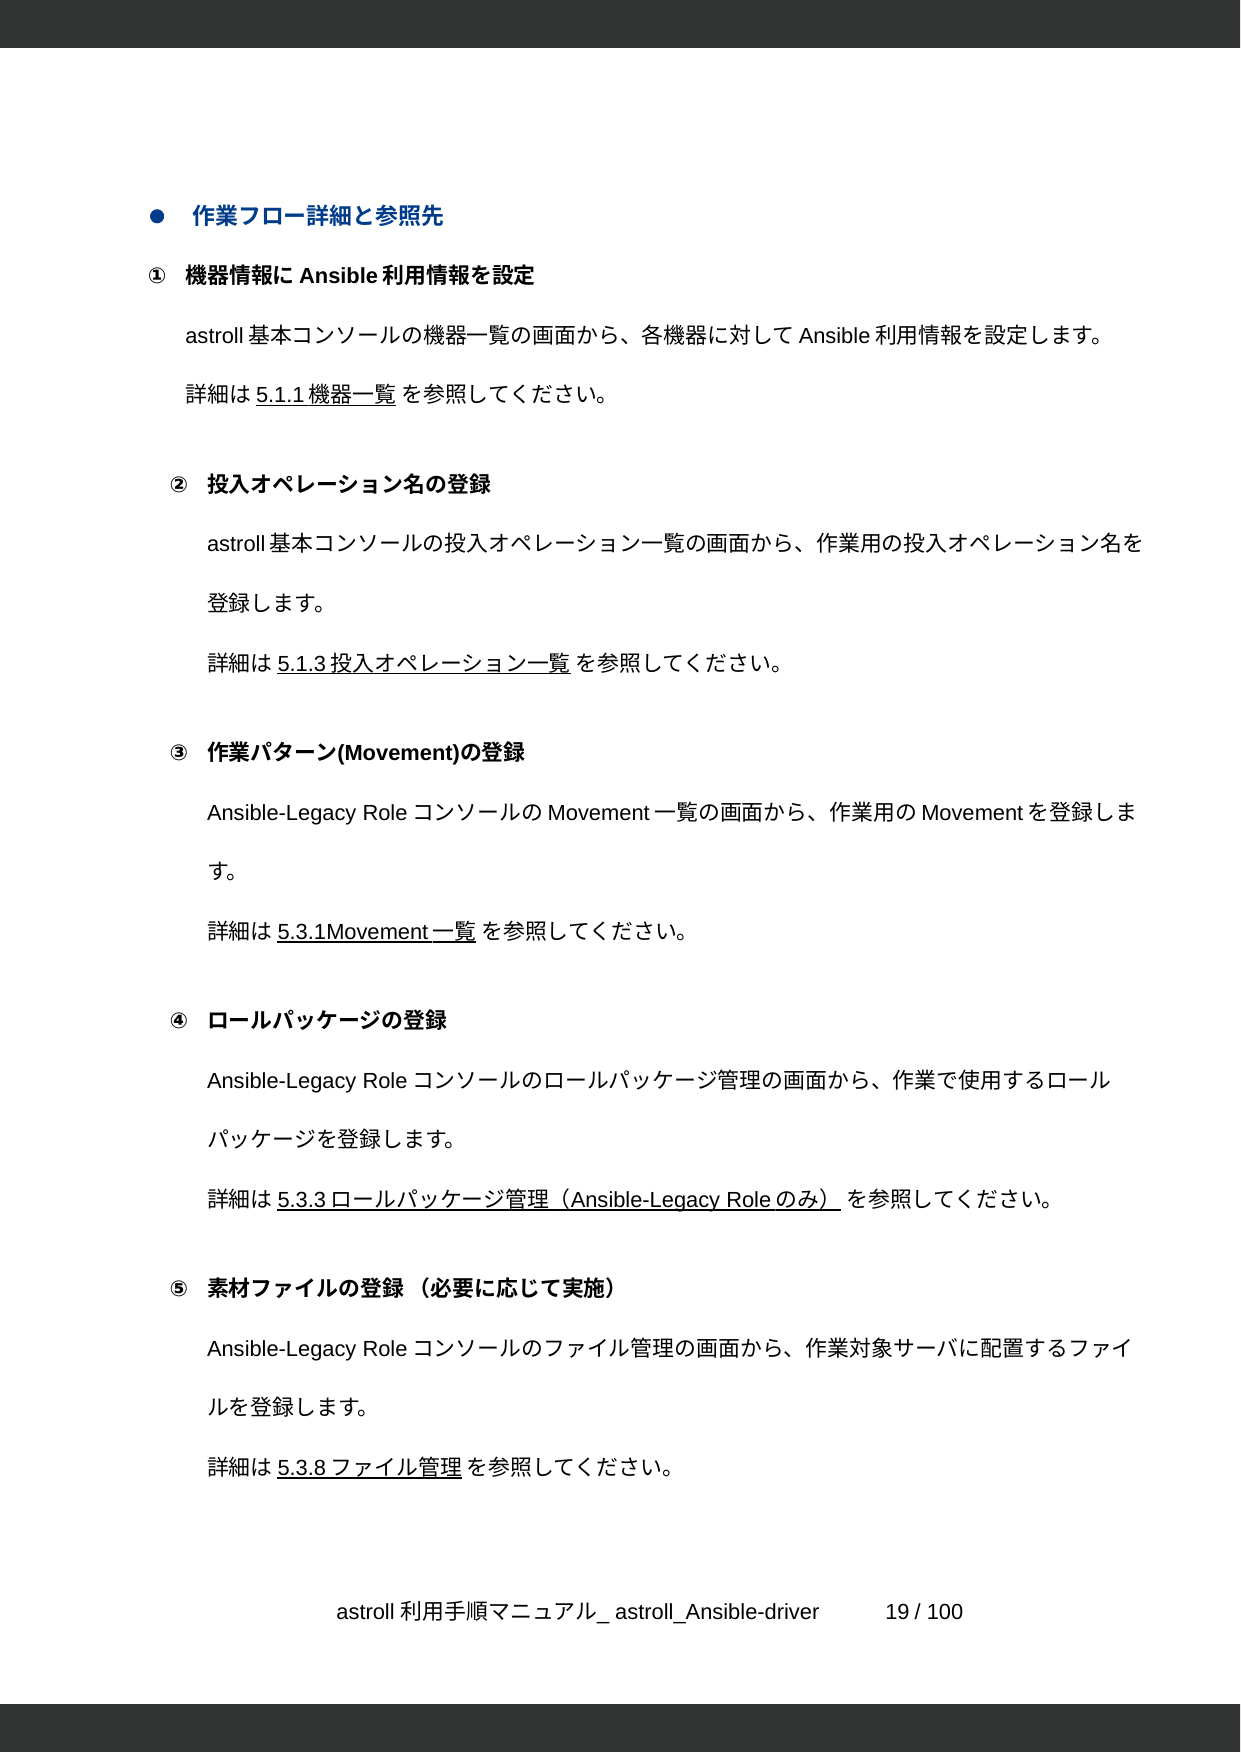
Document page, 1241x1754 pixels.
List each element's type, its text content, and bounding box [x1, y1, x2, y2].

list 素材ファイルの登録 （必要に応じて実施） [169, 1257, 1152, 1317]
picture [0, 0, 1241, 48]
list 詳細は 5.1.3投入オペレーション一覧 を参照してください。 [207, 632, 1152, 691]
list ロールパッケージの登録 Ansible-Legacy Roleコンソールのロールパッケージ管理の画面から、作業で使用するロールパッケージを登録します。 詳細は 5.3.3ロールパッケージ管理（Ansible-Legacy Roleのみ） を参照してください。 [169, 989, 1152, 1227]
list 投入オペレーション名の登録 [169, 453, 1152, 512]
picture [0, 1704, 1241, 1752]
list 作業パターン(Movement)の登録 Ansible-Legacy RoleコンソールのMovement一覧の画面から、作業用のMovementを登録します。 詳細は 5.3.1Movement一覧 を参照してください。 [169, 721, 1152, 959]
list 詳細は 5.3.8ファイル管理 を参照してください。 [207, 1436, 1152, 1496]
list 機器情報にAnsible利用情報を設定 astroll基本コンソールの機器一覧の画面から、各機器に対してAnsible利用情報を設定します。 詳細は 5.1.1機器一覧 を参照してください。 [148, 244, 1152, 423]
list Ansible-Legacy Roleコンソールのファイル管理の画面から、作業対象サーバに配置するファイルを登録します。 [207, 1317, 1152, 1436]
list astroll基本コンソールの投入オペレーション一覧の画面から、作業用の投入オペレーション名を登録します。 [207, 512, 1152, 632]
list 作業フロー詳細と参照先 [148, 185, 1152, 244]
